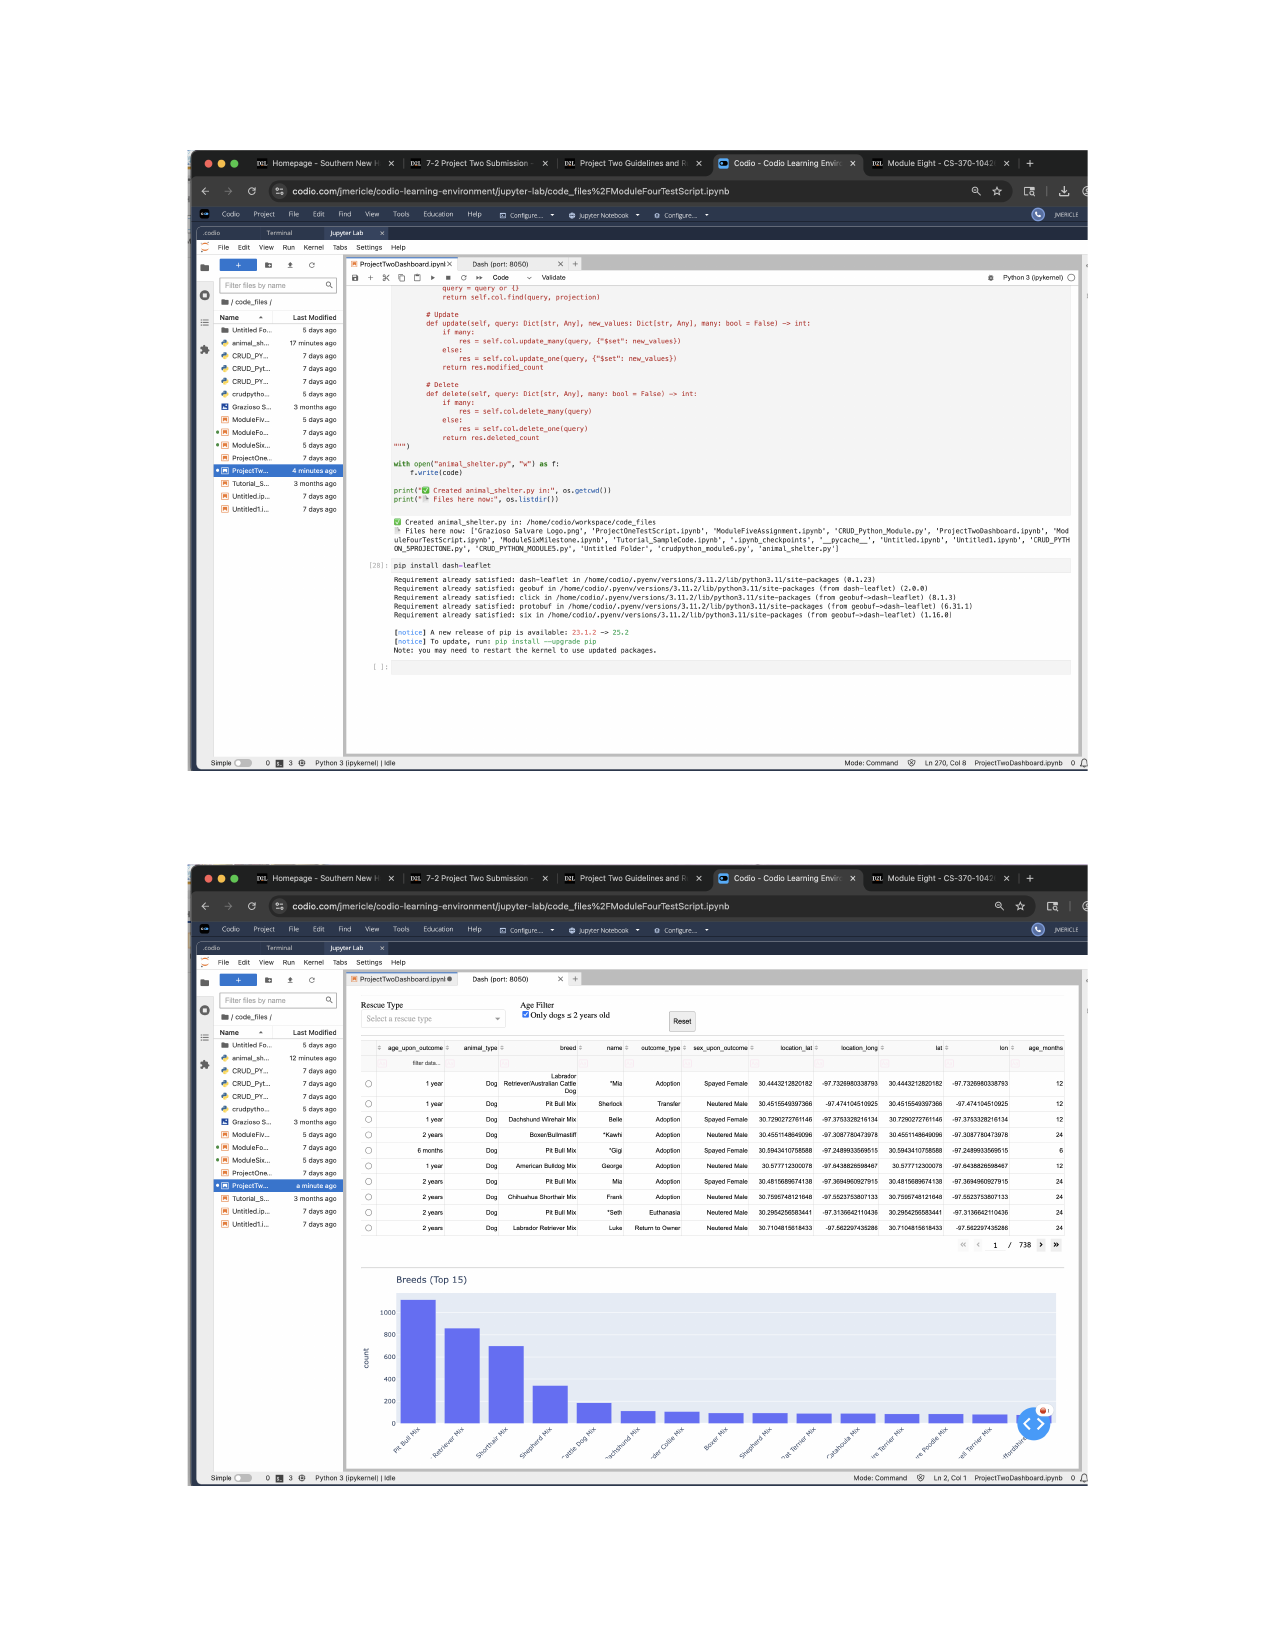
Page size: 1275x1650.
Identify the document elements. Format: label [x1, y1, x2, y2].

picture [187, 864, 1088, 1486]
picture [187, 150, 1088, 771]
